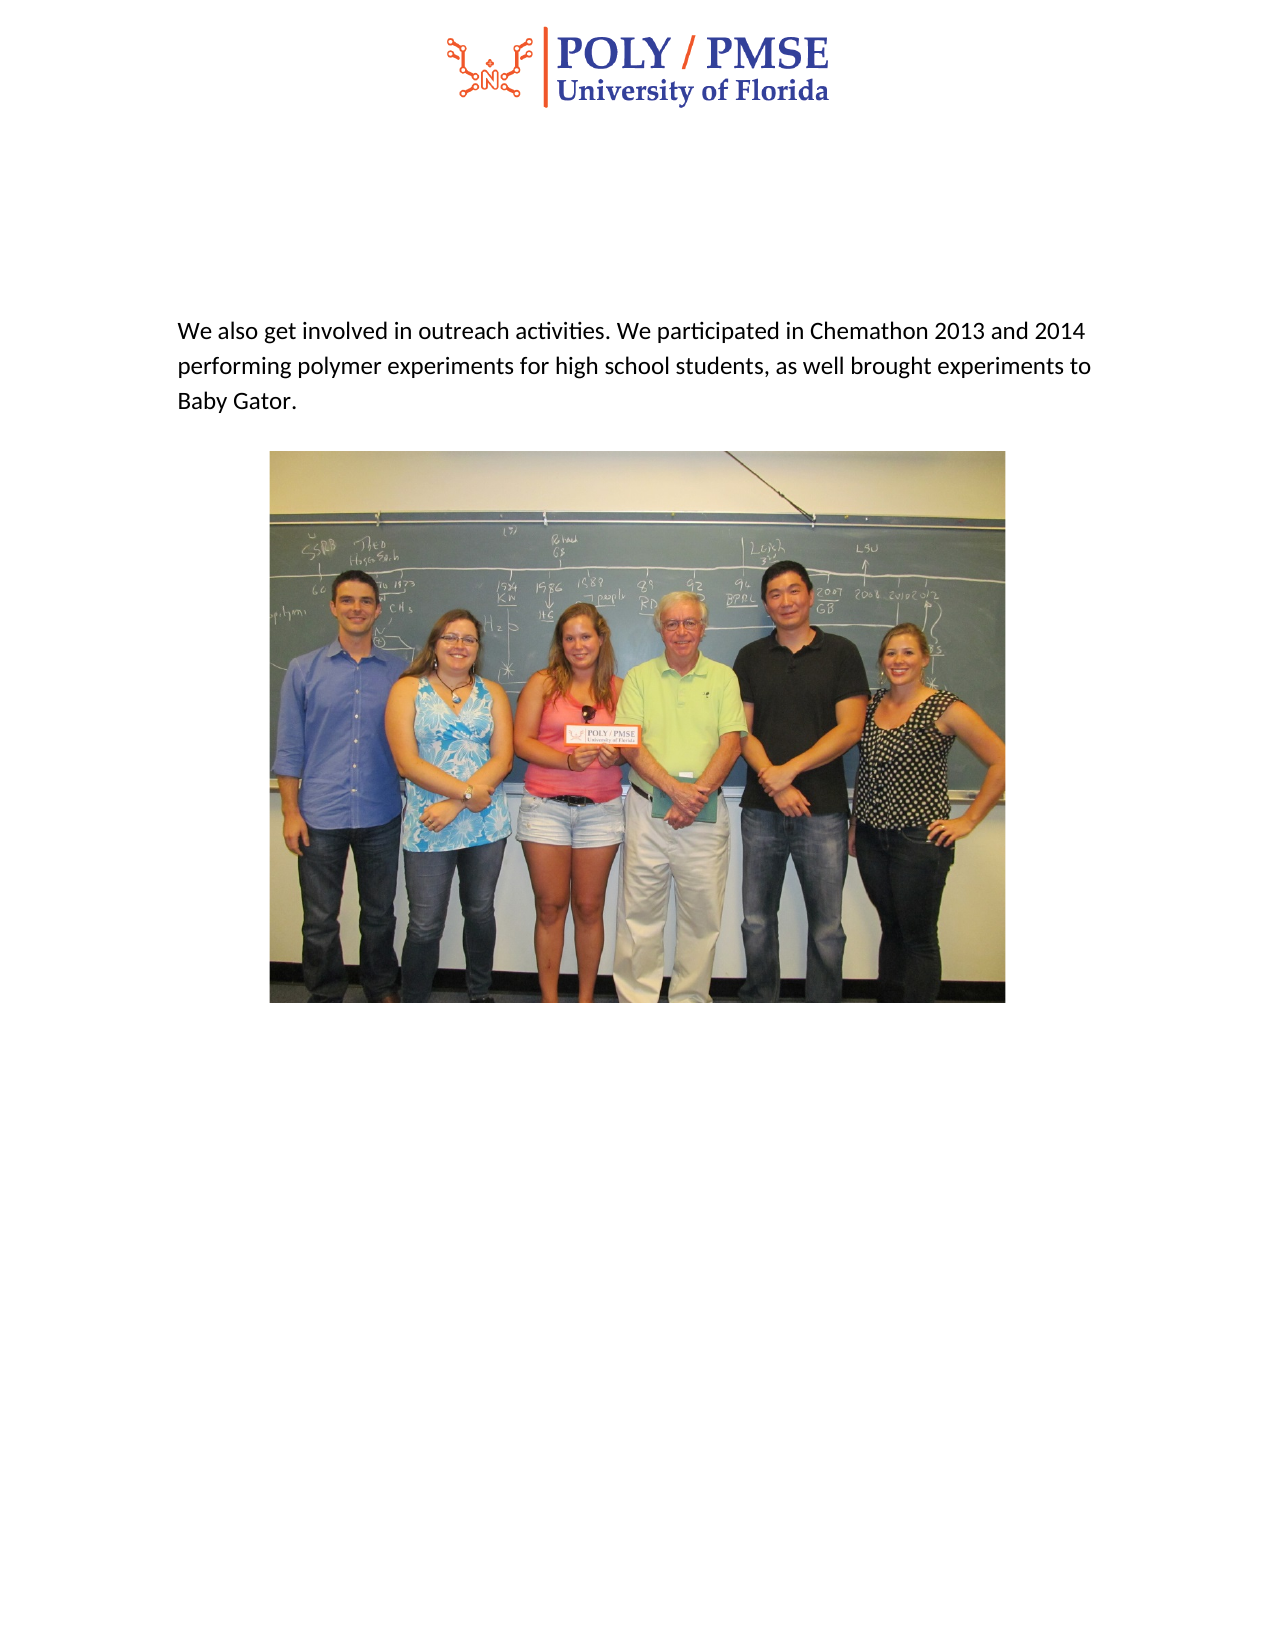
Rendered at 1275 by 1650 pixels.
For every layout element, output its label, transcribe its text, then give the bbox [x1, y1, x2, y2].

picture [269, 451, 1006, 1003]
text We also get involved in outreach activities. We participated in Chemathon 2013 and 2014 performing polymer experiments for high school students, as well brought experiments to Baby Gator. [177, 315, 1098, 416]
picture [426, 25, 845, 114]
